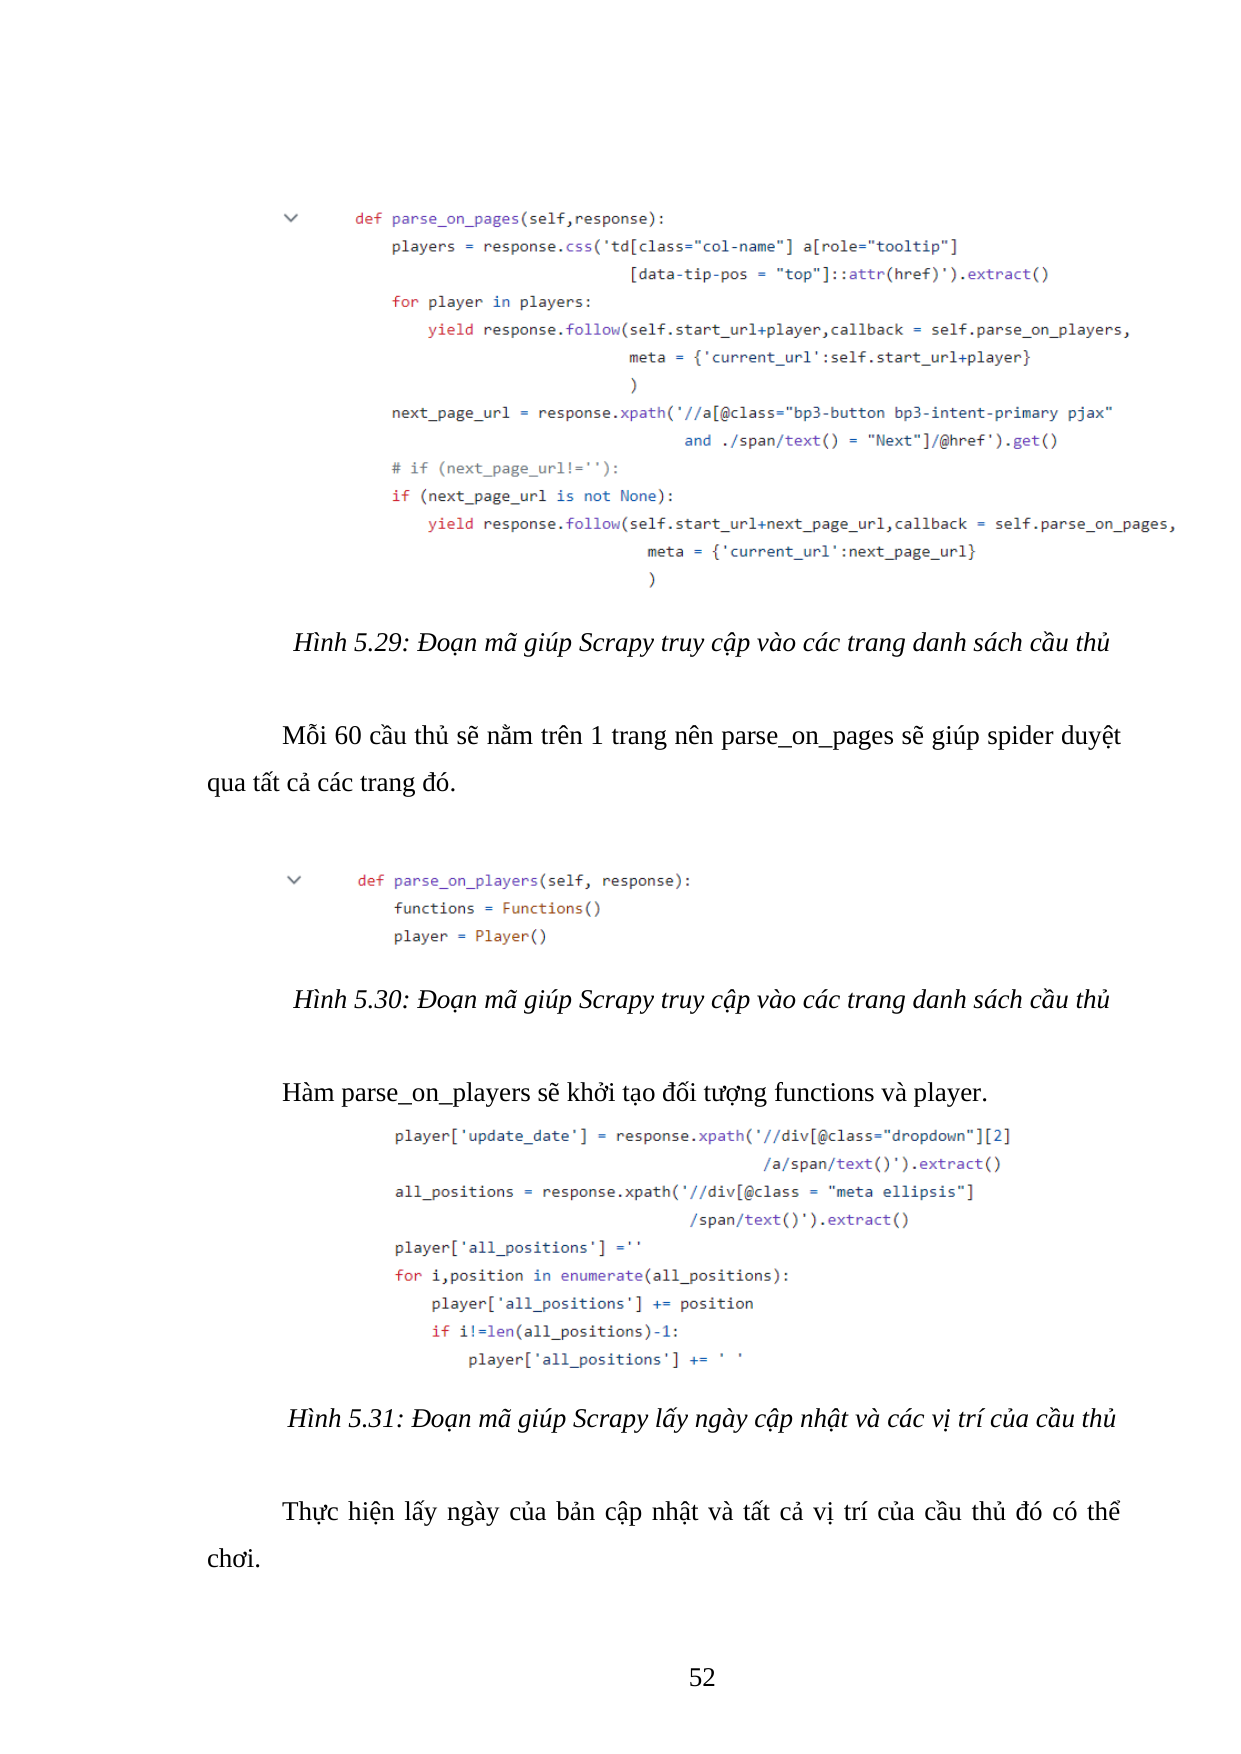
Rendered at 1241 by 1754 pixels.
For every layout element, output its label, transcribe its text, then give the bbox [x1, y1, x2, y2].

picture [281, 206, 1198, 611]
text Thực hiện lấy ngày của bản cập nhật và tất cả vị trí của cầu thủ đó có thể chơi. [207, 1496, 1122, 1573]
picture [281, 1122, 1198, 1387]
text Hình 5.29: Đoạn mã giúp Scrapy truy cập vào các trang danh sách cầu thủ [207, 626, 1122, 657]
text Hình 5.30: Đoạn mã giúp Scrapy truy cập vào các trang danh sách cầu thủ [207, 983, 1122, 1014]
picture [281, 859, 1198, 968]
text Hàm parse_on_players sẽ khởi tạo đối tượng functions và player. [207, 1076, 1122, 1107]
text Hình 5.31: Đoạn mã giúp Scrapy lấy ngày cập nhật và các vị trí của cầu thủ [207, 1402, 1122, 1433]
text Mỗi 60 cầu thủ sẽ nằm trên 1 trang nên parse_on_pages sẽ giúp spider duyệt qua tất cả các trang đó. [207, 719, 1122, 797]
